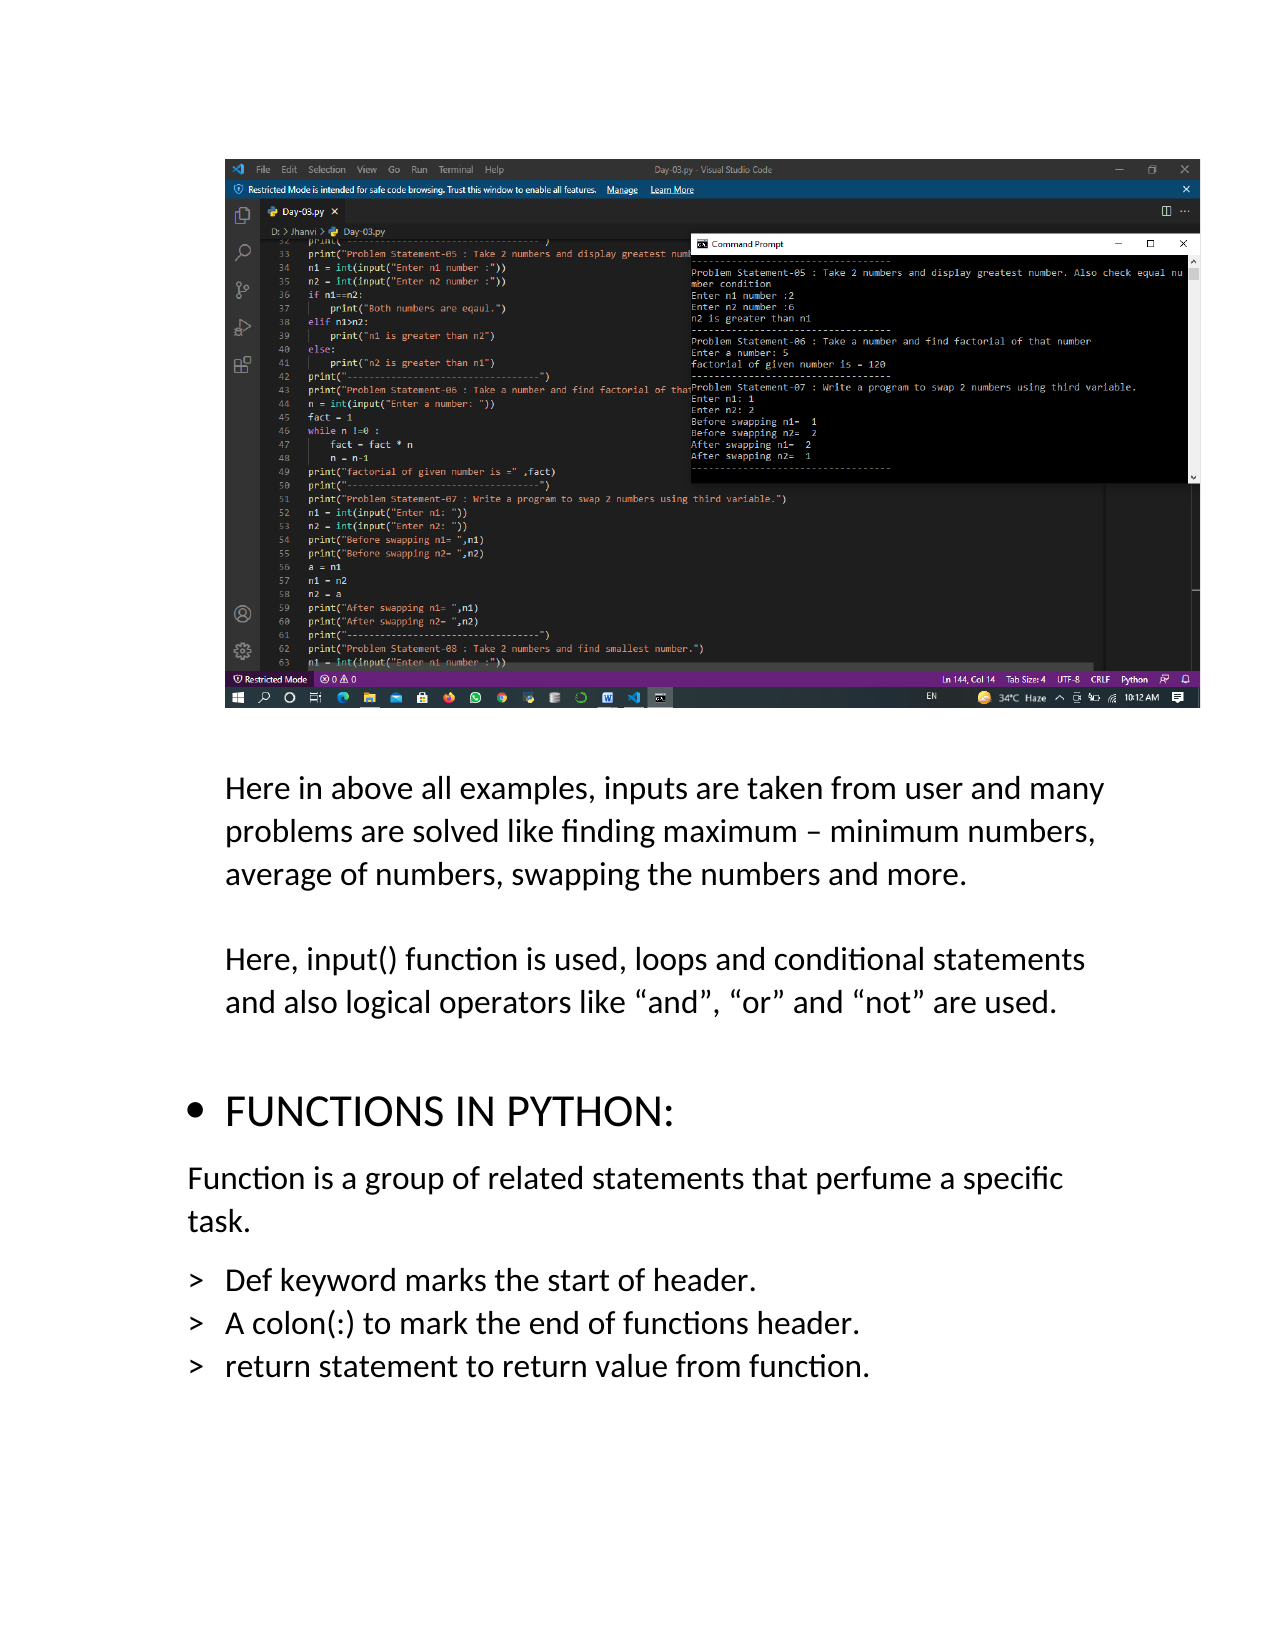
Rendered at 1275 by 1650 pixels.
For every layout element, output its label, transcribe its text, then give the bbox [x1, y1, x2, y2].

list A colon(:) to mark the end of functions header. [187, 1302, 1125, 1343]
list Def keyword marks the start of header. [187, 1259, 1125, 1300]
list FUNCTIONS IN PYTHON: [187, 1082, 1125, 1138]
list Here in above all examples, inputs are taken from user and many problems are solved like finding maximum – minimum numbers, average of numbers, swapping the numbers and more. [225, 767, 1125, 893]
list return statement to return value from function. [187, 1345, 1125, 1386]
text Function is a group of related statements that perfume a specific task. [187, 1157, 1125, 1241]
picture [225, 159, 1200, 708]
list Here, input() function is used, loops and conditional statements and also logical operators like “and”, “or” and “not” are used. [225, 938, 1125, 1021]
